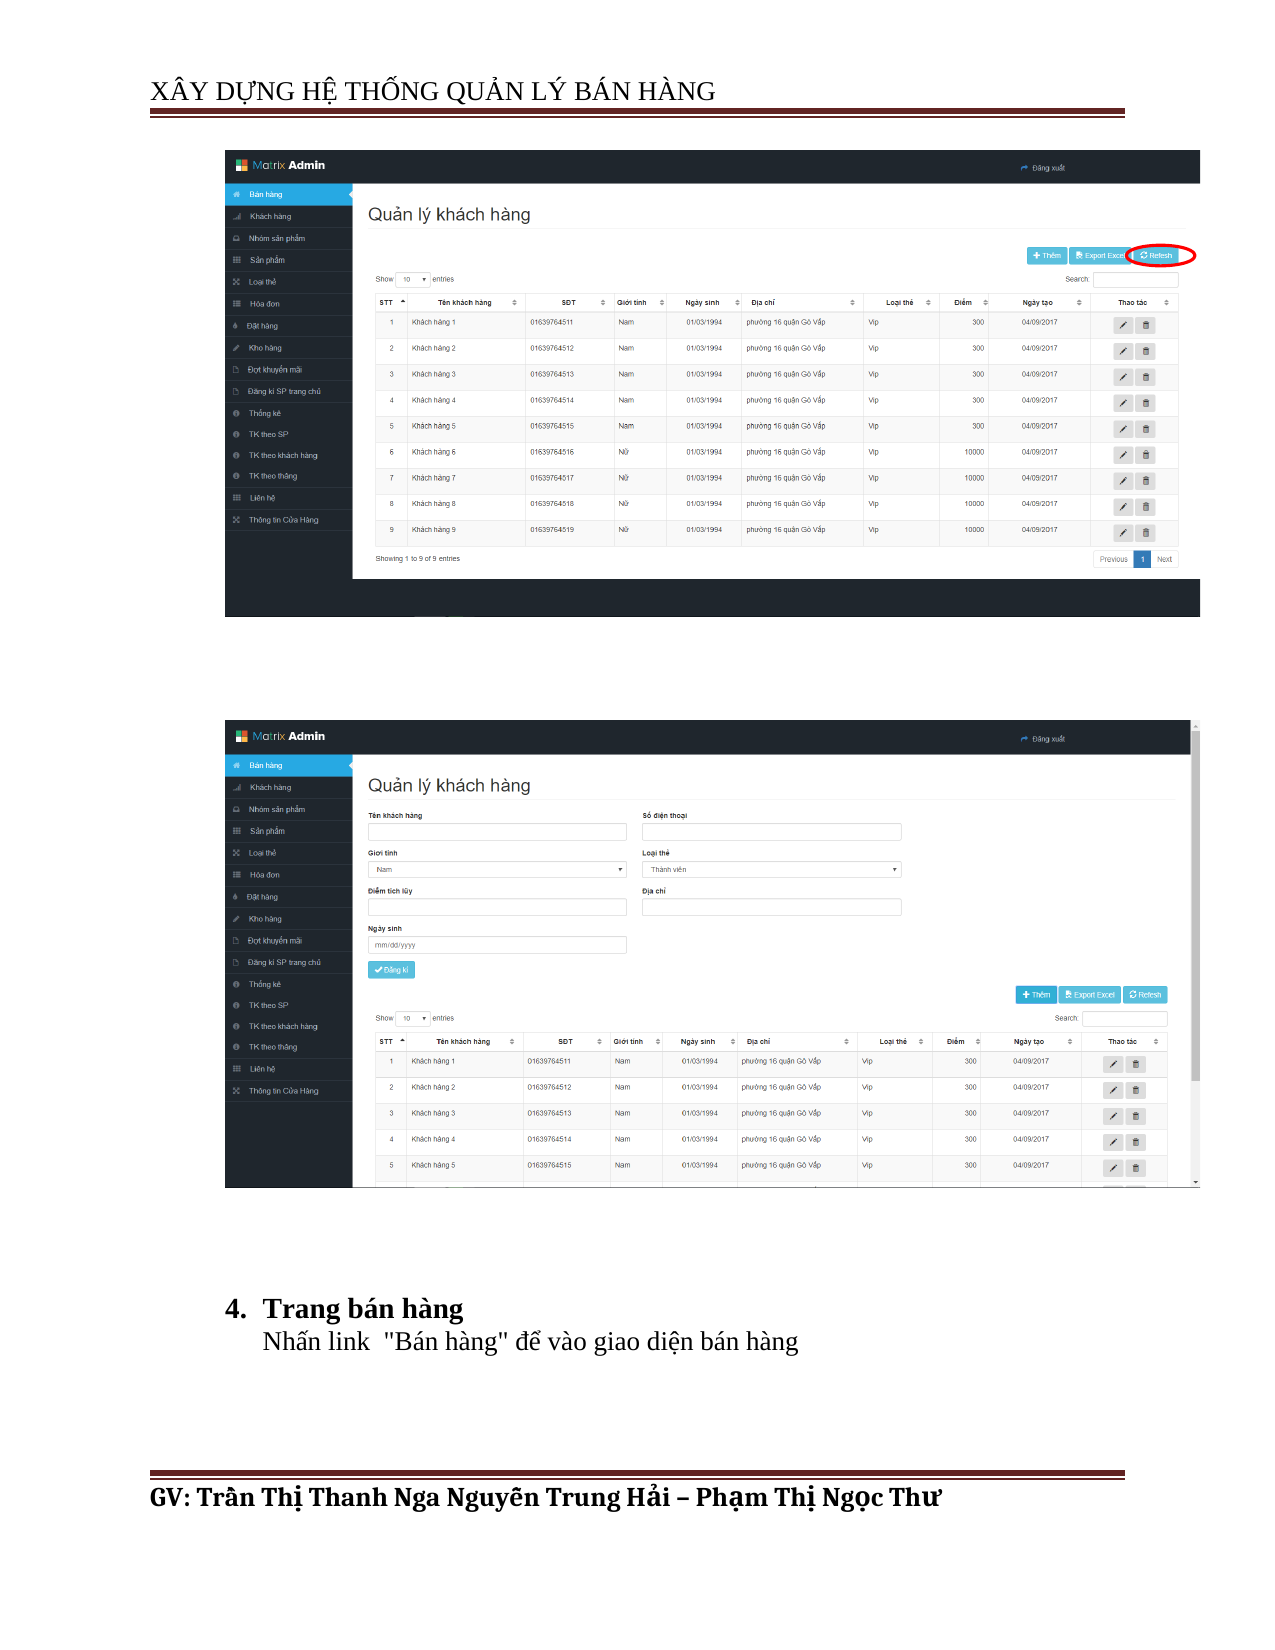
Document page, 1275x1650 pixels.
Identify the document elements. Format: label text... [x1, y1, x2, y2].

subtitle Trang bán hàng [225, 1291, 1125, 1324]
picture [225, 150, 1200, 617]
text Nhấn link "Bán hàng" để vào giao diện bán hàng [187, 1324, 1125, 1356]
picture [225, 720, 1200, 1188]
